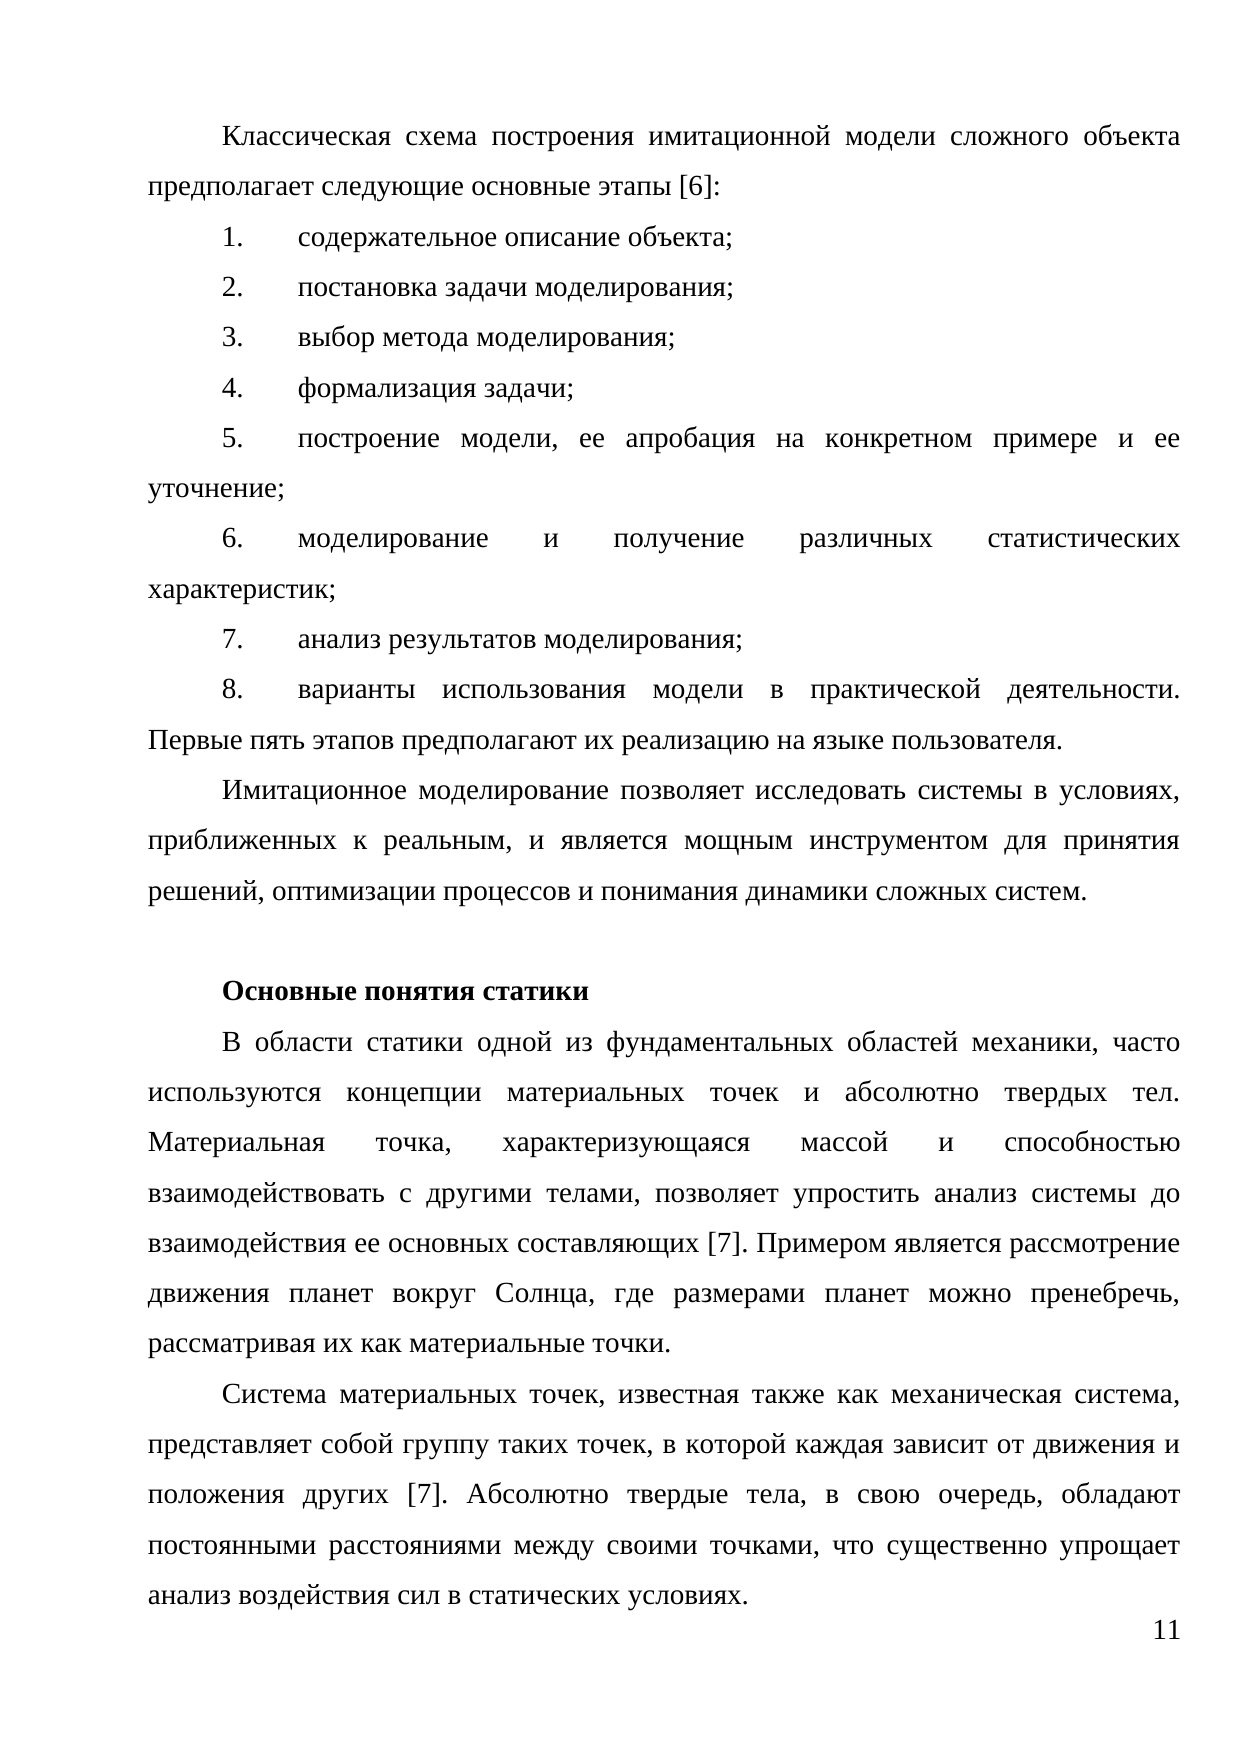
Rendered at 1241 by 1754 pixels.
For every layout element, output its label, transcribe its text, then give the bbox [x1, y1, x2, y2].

text Система материальных точек, известная также как механическая система, представляет собой группу таких точек, в которой каждая зависит от движения и положения других [7]. Абсолютно твердые тела, в свою очередь, обладают постоянными расстояниями между своими точками, что существенно упрощает анализ воздействия сил в статических условиях. [148, 1376, 1181, 1611]
list варианты использования модели в практической деятельности. Первые пять этапов предполагают их реализацию на языке пользователя. [148, 672, 1181, 755]
list выбор метода моделирования; [148, 319, 1181, 353]
list постановка задачи моделирования; [148, 269, 1181, 303]
list моделирование и получение различных статистических характеристик; [148, 521, 1181, 604]
text Имитационное моделирование позволяет исследовать системы в условиях, приближенных к реальным, и является мощным инструментом для принятия решений, оптимизации процессов и понимания динамики сложных систем. [148, 772, 1181, 906]
text В области статики одной из фундаментальных областей механики, часто используются концепции материальных точек и абсолютно твердых тел. Материальная точка, характеризующаяся массой и способностью взаимодействовать с другими телами, позволяет упростить анализ системы до взаимодействия ее основных составляющих [7]. Примером является рассмотрение движения планет вокруг Солнца, где размерами планет можно пренебречь, рассматривая их как материальные точки. [148, 1024, 1181, 1359]
text Классическая схема построения имитационной модели сложного объекта предполагает следующие основные этапы [6]: [148, 118, 1181, 202]
list формализация задачи; [148, 370, 1181, 403]
list построение модели, ее апробация на конкретном примере и ее уточнение; [148, 420, 1181, 504]
subtitle Основные понятия статики [148, 973, 1181, 1007]
list содержательное описание объекта; [148, 219, 1181, 252]
list анализ результатов моделирования; [148, 621, 1181, 655]
